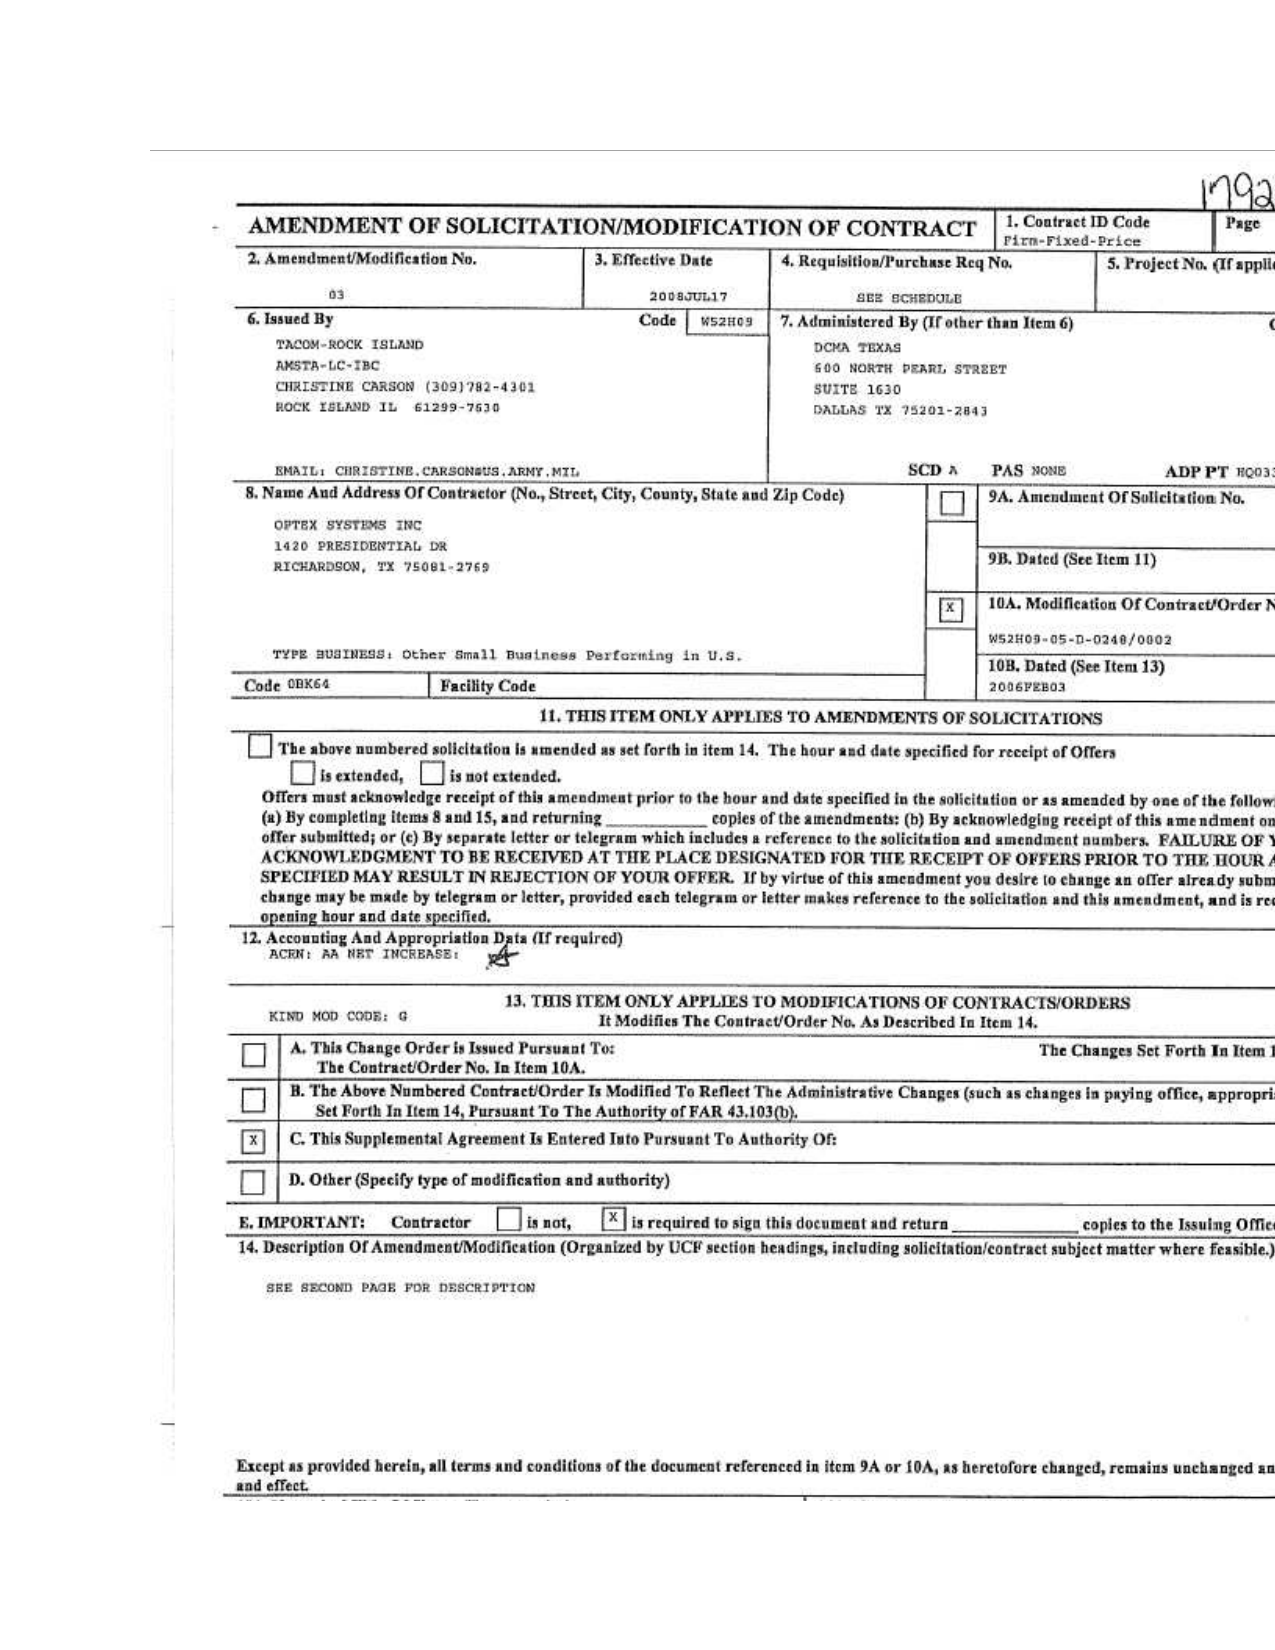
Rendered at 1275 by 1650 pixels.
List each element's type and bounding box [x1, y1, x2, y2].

picture [150, 150, 1275, 1501]
